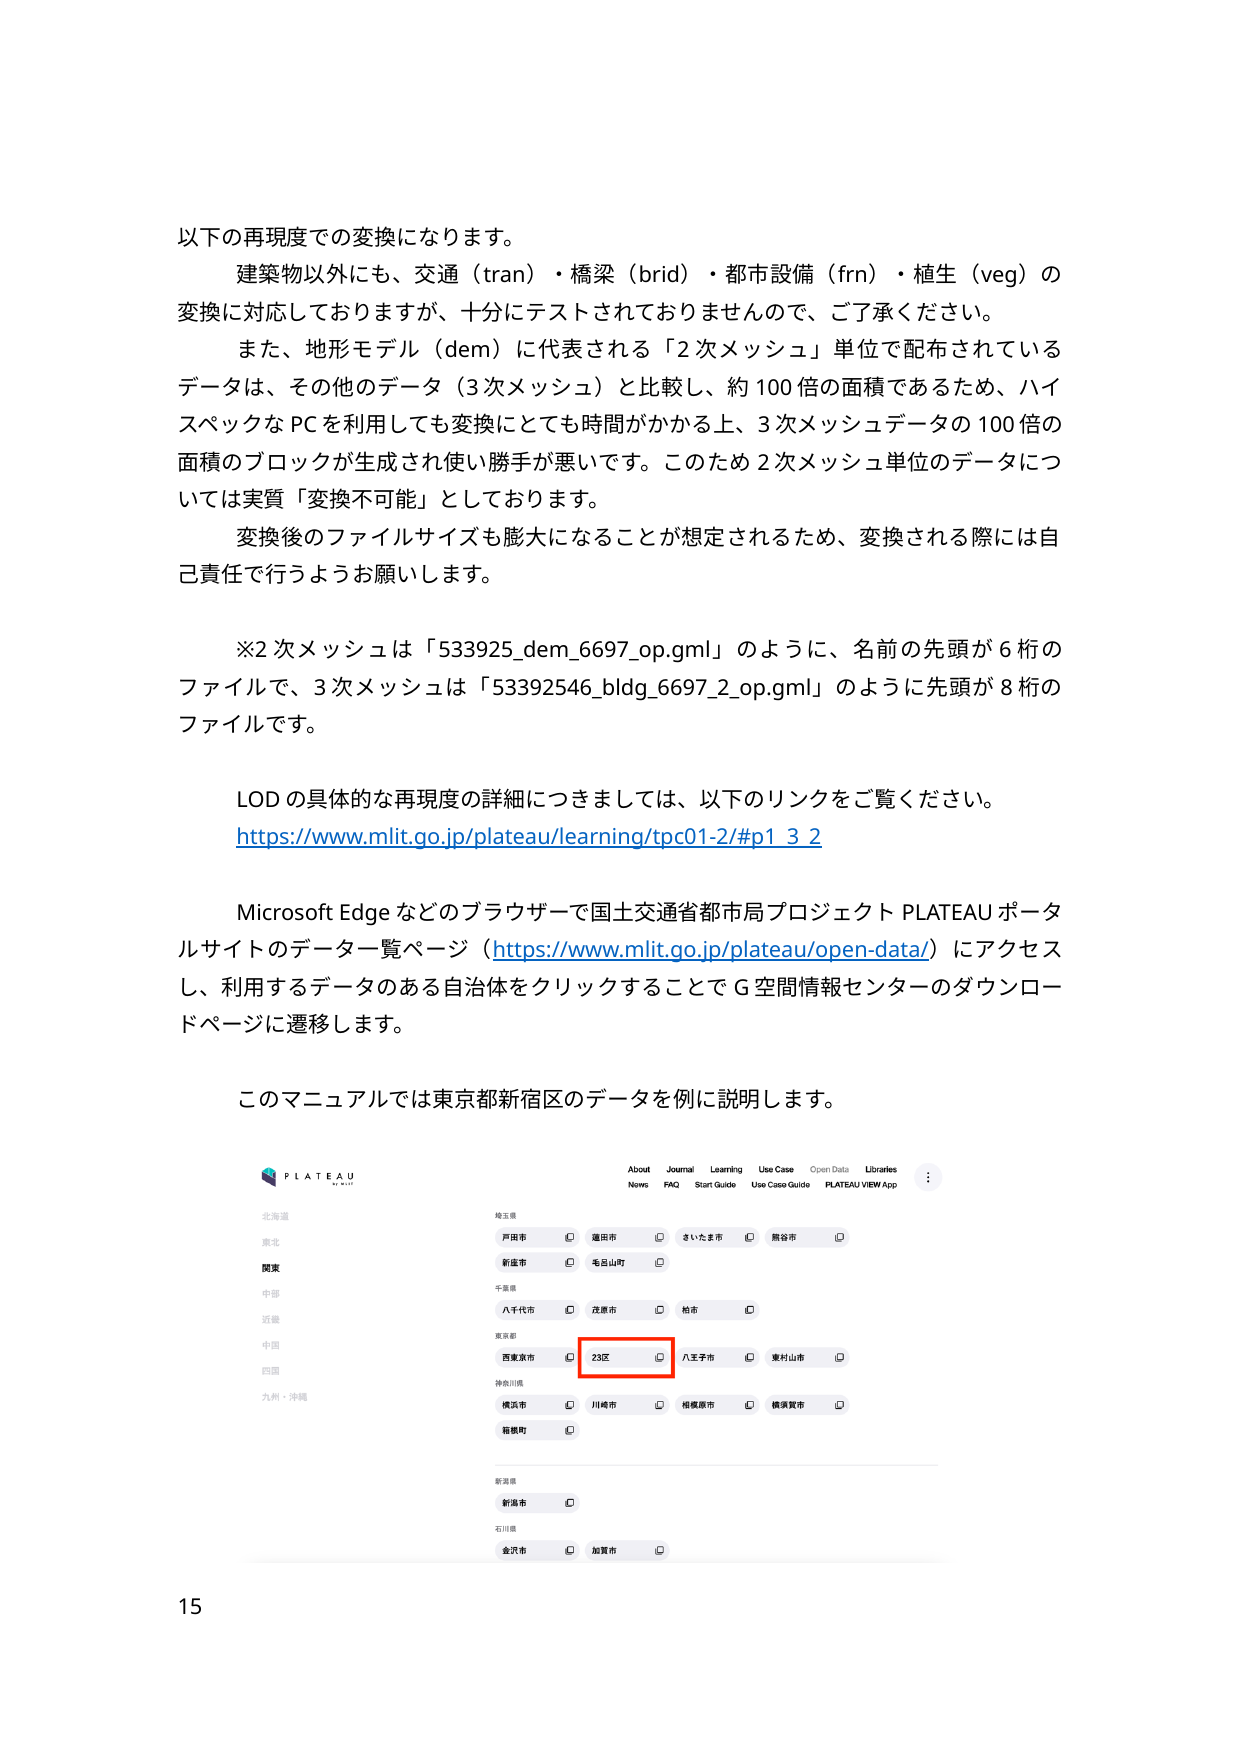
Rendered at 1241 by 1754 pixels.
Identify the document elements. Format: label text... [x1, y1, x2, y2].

text 変換後のファイルサイズも膨大になることが想定されるため、変換される際には自己責任で行うようお願いします。 [177, 517, 1063, 592]
text Microsoft Edgeなどのブラウザーで国土交通省都市局プロジェクトPLATEAUポータルサイトのデータ一覧ページ（https://www.mlit.go.jp/plateau/open-data/）にアクセスし、利用するデータのある自治体をクリックすることでG空間情報センターのダウンロードページに遷移します。 [177, 892, 1063, 1042]
text LODの具体的な再現度の詳細につきましては、以下のリンクをご覧ください。 [177, 779, 1063, 817]
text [177, 217, 1063, 254]
text 建築物以外にも、交通（tran）・橋梁（brid）・都市設備（frn）・植生（veg）の変換に対応しておりますが、十分にテストされておりませんので、ご了承ください。 [177, 254, 1063, 329]
text このマニュアルでは東京都新宿区のデータを例に説明します。 [177, 1079, 1063, 1117]
text また、地形モデル（dem）に代表される「2次メッシュ」単位で配布されているデータは、その他のデータ（3次メッシュ）と比較し、約100倍の面積であるため、ハイスペックなPCを利用しても変換にとても時間がかかる上、3次メッシュデータの100倍の面積のブロックが生成され使い勝手が悪いです。このため2次メッシュ単位のデータについては実質「変換不可能」としております。 [177, 329, 1063, 517]
text ※2次メッシュは「533925_dem_6697_op.gml」のように、名前の先頭が6桁のファイルで、3次メッシュは「53392546_bldg_6697_2_op.gml」のように先頭が8桁のファイルです。 [177, 629, 1063, 742]
text https://www.mlit.go.jp/plateau/learning/tpc01-2/#p1_3_2 [177, 817, 1063, 854]
picture [236, 1154, 963, 1563]
